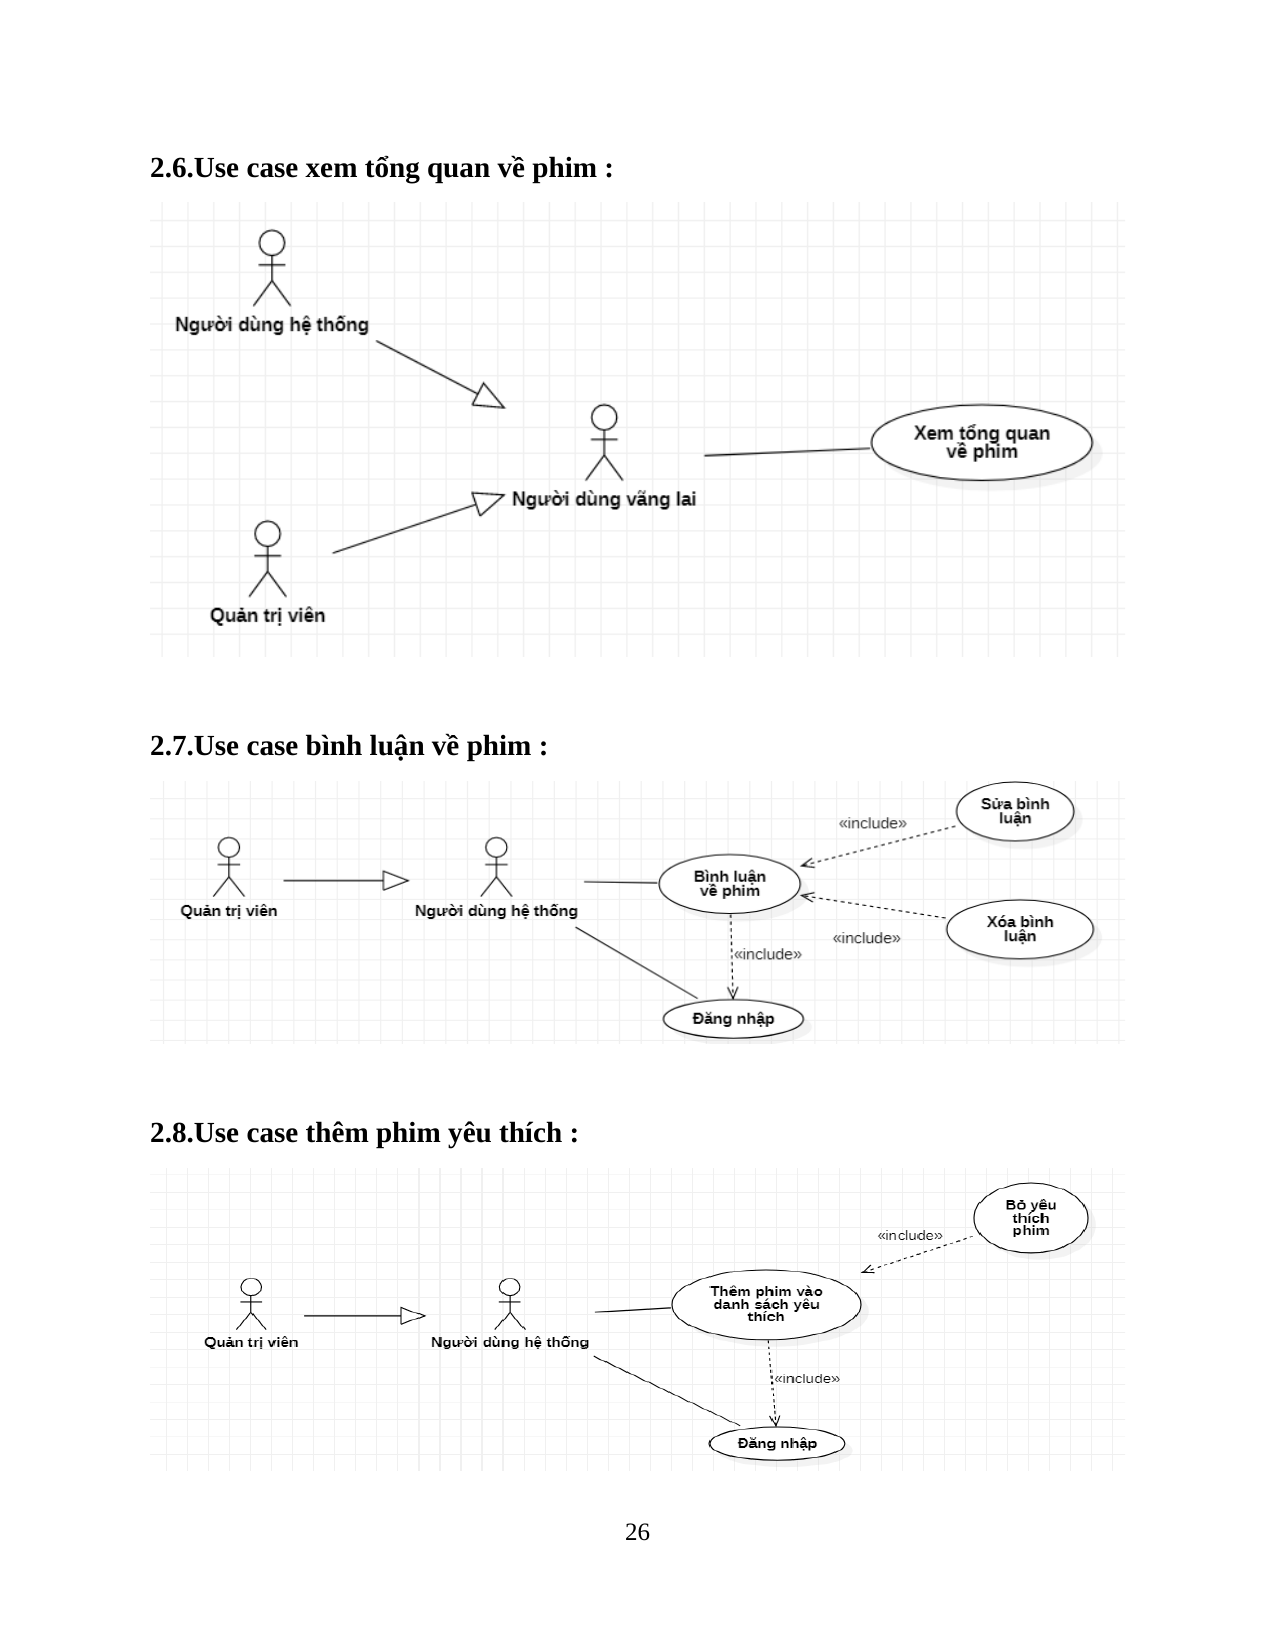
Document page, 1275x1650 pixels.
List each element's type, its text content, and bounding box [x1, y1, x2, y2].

picture [150, 781, 1125, 1044]
text 2.7.Use case bình luận về phim : [150, 728, 1125, 762]
picture [150, 1168, 1125, 1471]
picture [150, 202, 1125, 657]
text 2.6.Use case xem tổng quan về phim : [150, 150, 1125, 183]
text 2.8.Use case thêm phim yêu thích : [150, 1116, 1125, 1149]
